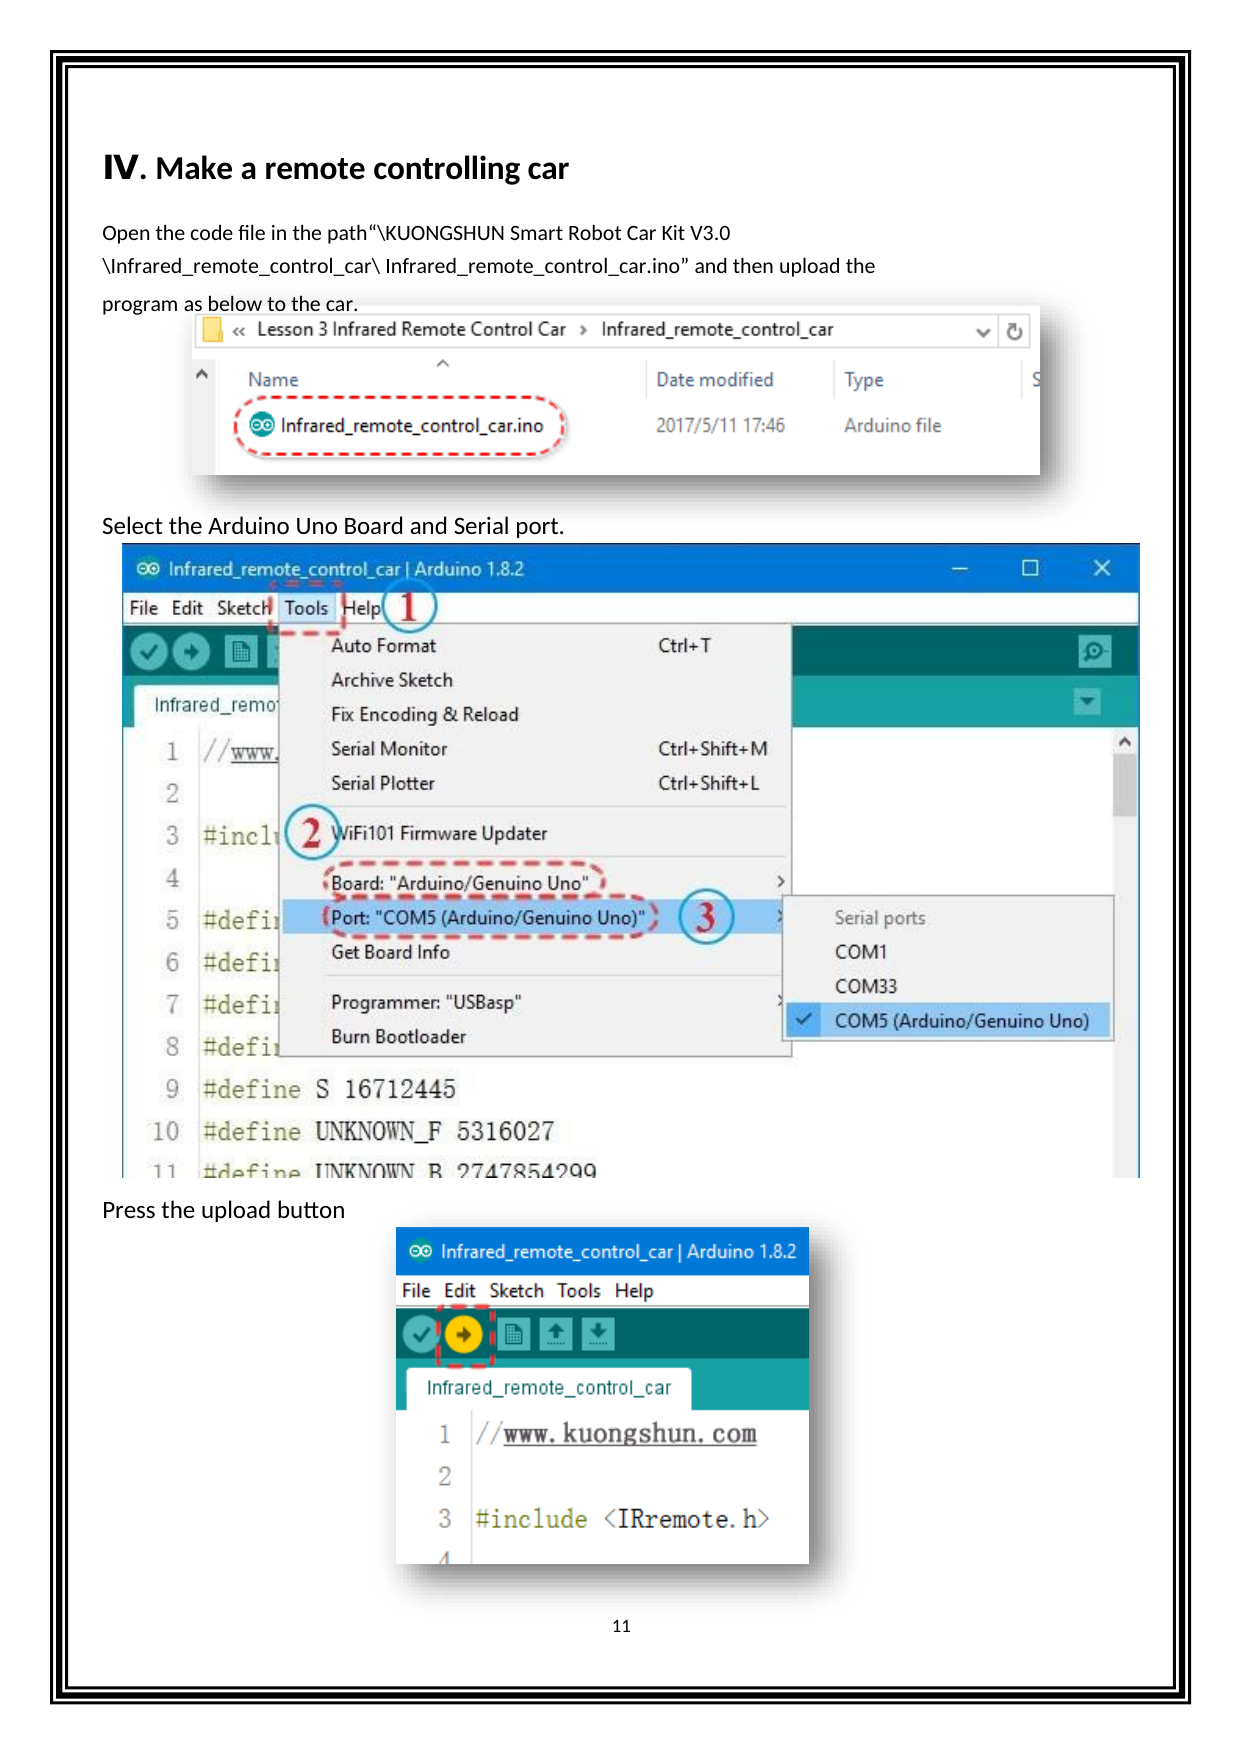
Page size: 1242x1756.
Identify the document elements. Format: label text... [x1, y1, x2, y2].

picture [160, 279, 1104, 539]
subtitle Ⅳ. Make a remote controlling car [102, 144, 1225, 189]
text \Infrared_remote_control_car\ Infrared_remote_control_car.ino” and then upload the [102, 252, 1225, 279]
text Press the upload button [102, 1194, 1225, 1225]
picture [122, 543, 1140, 1178]
picture [368, 1225, 870, 1624]
text Open the code file in the path“\KUONGSHUN Smart Robot Car Kit V3.0 [102, 219, 1225, 246]
